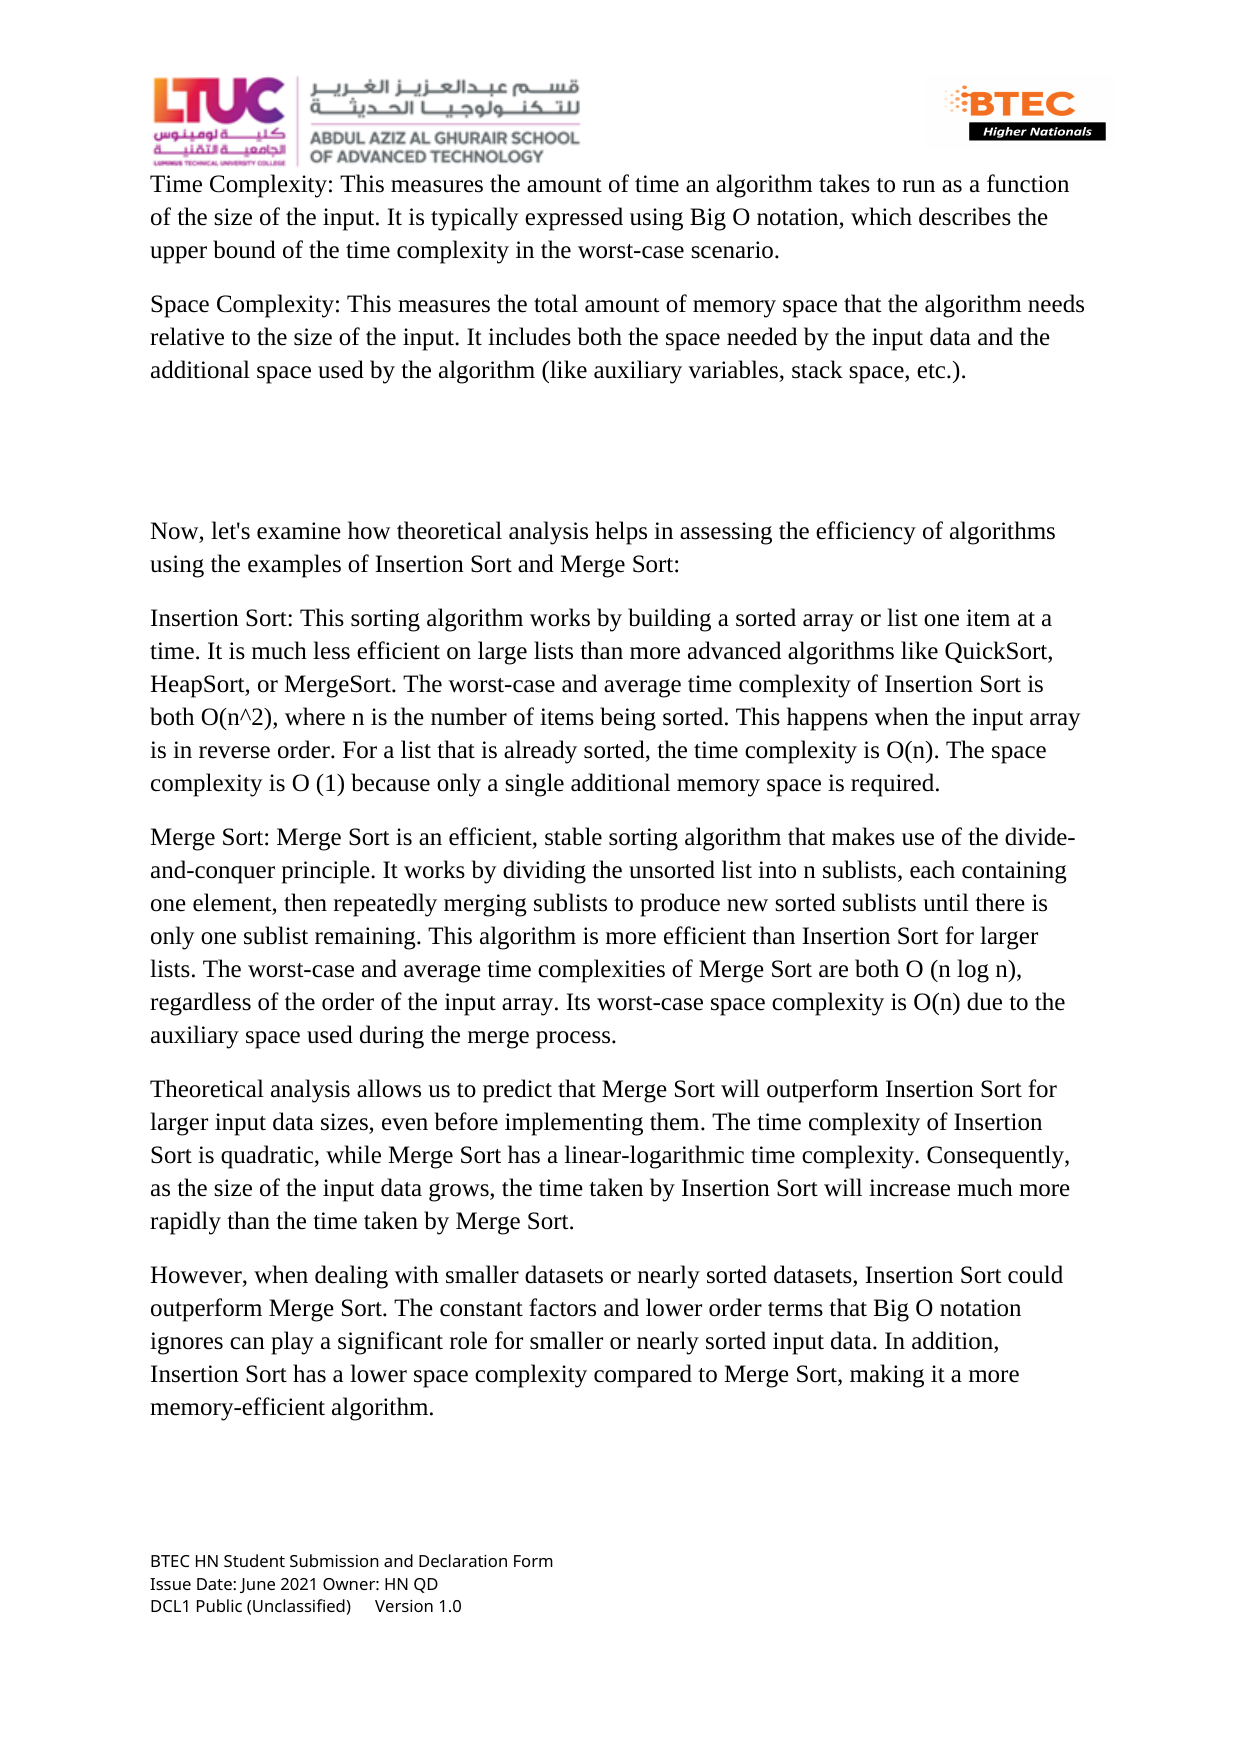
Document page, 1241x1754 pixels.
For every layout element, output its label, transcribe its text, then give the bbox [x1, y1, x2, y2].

text Now, let's examine how theoretical analysis helps in assessing the efficiency of algorithms using the examples of Insertion Sort and Merge Sort: [150, 516, 1090, 578]
text Time Complexity: This measures the amount of time an algorithm takes to run as a function of the size of the input. It is typically expressed using Big O notation, which describes the upper bound of the time complexity in the worst-case scenario. [150, 169, 1090, 264]
text Space Complexity: This measures the total amount of memory space that the algorithm needs relative to the size of the input. It includes both the space needed by the input data and the additional space used by the algorithm (like auxiliary variables, stack space, etc.). [150, 289, 1090, 384]
text However, when dealing with smaller datasets or nearly sorted datasets, Insertion Sort could outperform Merge Sort. The constant factors and lower order terms that Big O notation ignores can play a significant role for smaller or nearly sorted input data. In addition, Insertion Sort has a lower space complexity compared to Merge Sort, making it a more memory-efficient algorithm. [150, 1260, 1090, 1421]
text Theoretical analysis allows us to predict that Merge Sort will outperform Insertion Sort for larger input data sizes, even before implementing them. The time complexity of Insertion Sort is quadratic, while Merge Sort has a linear-logarithmic time complexity. Consequently, as the size of the input data grows, the time taken by Insertion Sort will increase much more rapidly than the time taken by Merge Sort. [150, 1074, 1090, 1235]
picture [150, 73, 591, 169]
picture [926, 75, 1116, 149]
text Merge Sort: Merge Sort is an efficient, stable sorting algorithm that makes use of the divide-and-conquer principle. It works by dividing the unsorted list into n sublists, each containing one element, then repeatedly merging sublists to produce new sorted sublists until there is only one sublist remaining. This algorithm is more efficient than Insertion Sort for larger lists. The worst-case and average time complexities of Merge Sort are both O (n log n), regardless of the order of the input array. Its worst-case space complexity is O(n) due to the auxiliary space used during the merge process. [150, 822, 1090, 1049]
text Insertion Sort: This sorting algorithm works by building a sorted array or list one item at a time. It is much less efficient on large lists than more advanced algorithms like QuickSort, HeapSort, or MergeSort. The worst-case and average time complexity of Insertion Sort is both O(n^2), where n is the number of items being sorted. This happens when the input array is in reverse order. For a list that is already sorted, the time complexity is O(n). The space complexity is O (1) because only a single additional memory space is required. [150, 603, 1090, 797]
